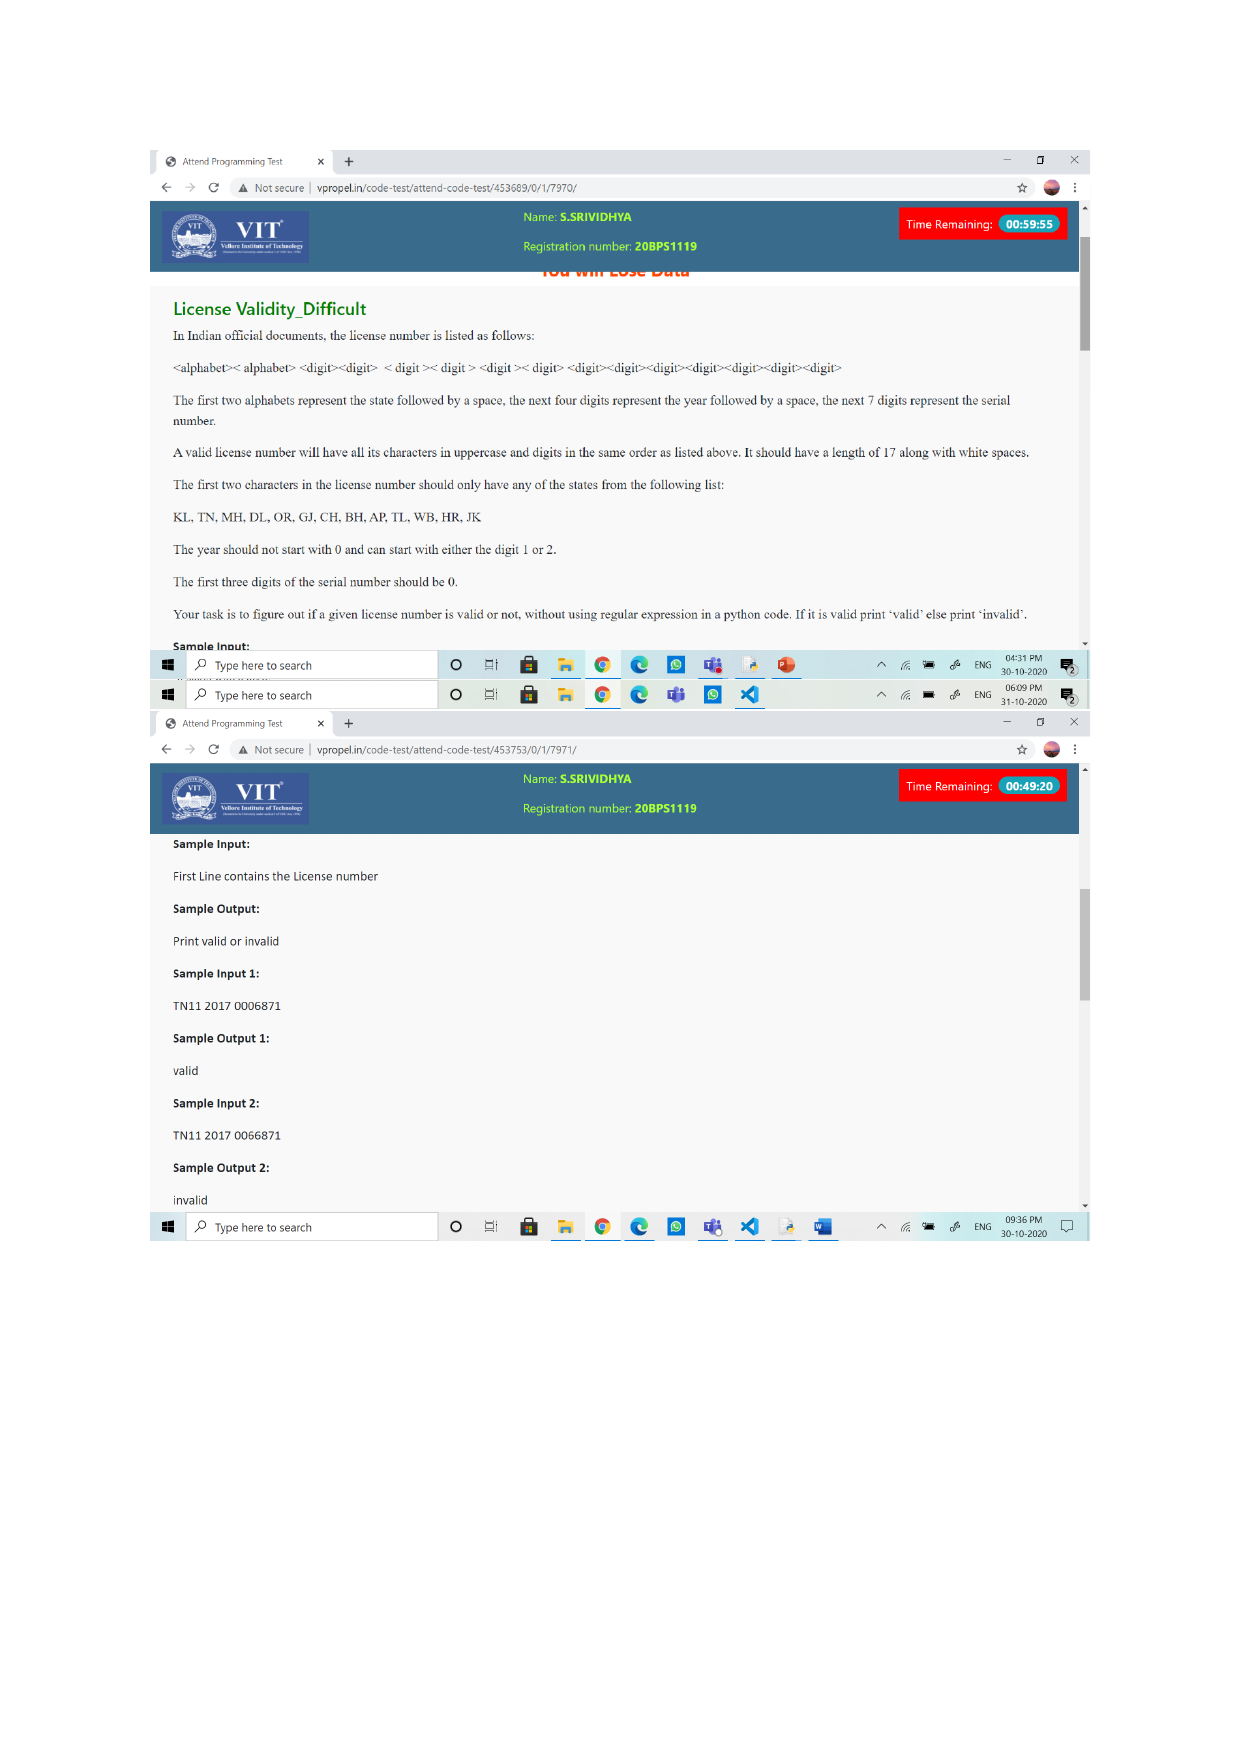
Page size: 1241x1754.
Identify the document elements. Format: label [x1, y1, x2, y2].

picture [150, 150, 1091, 709]
picture [150, 711, 1091, 1241]
